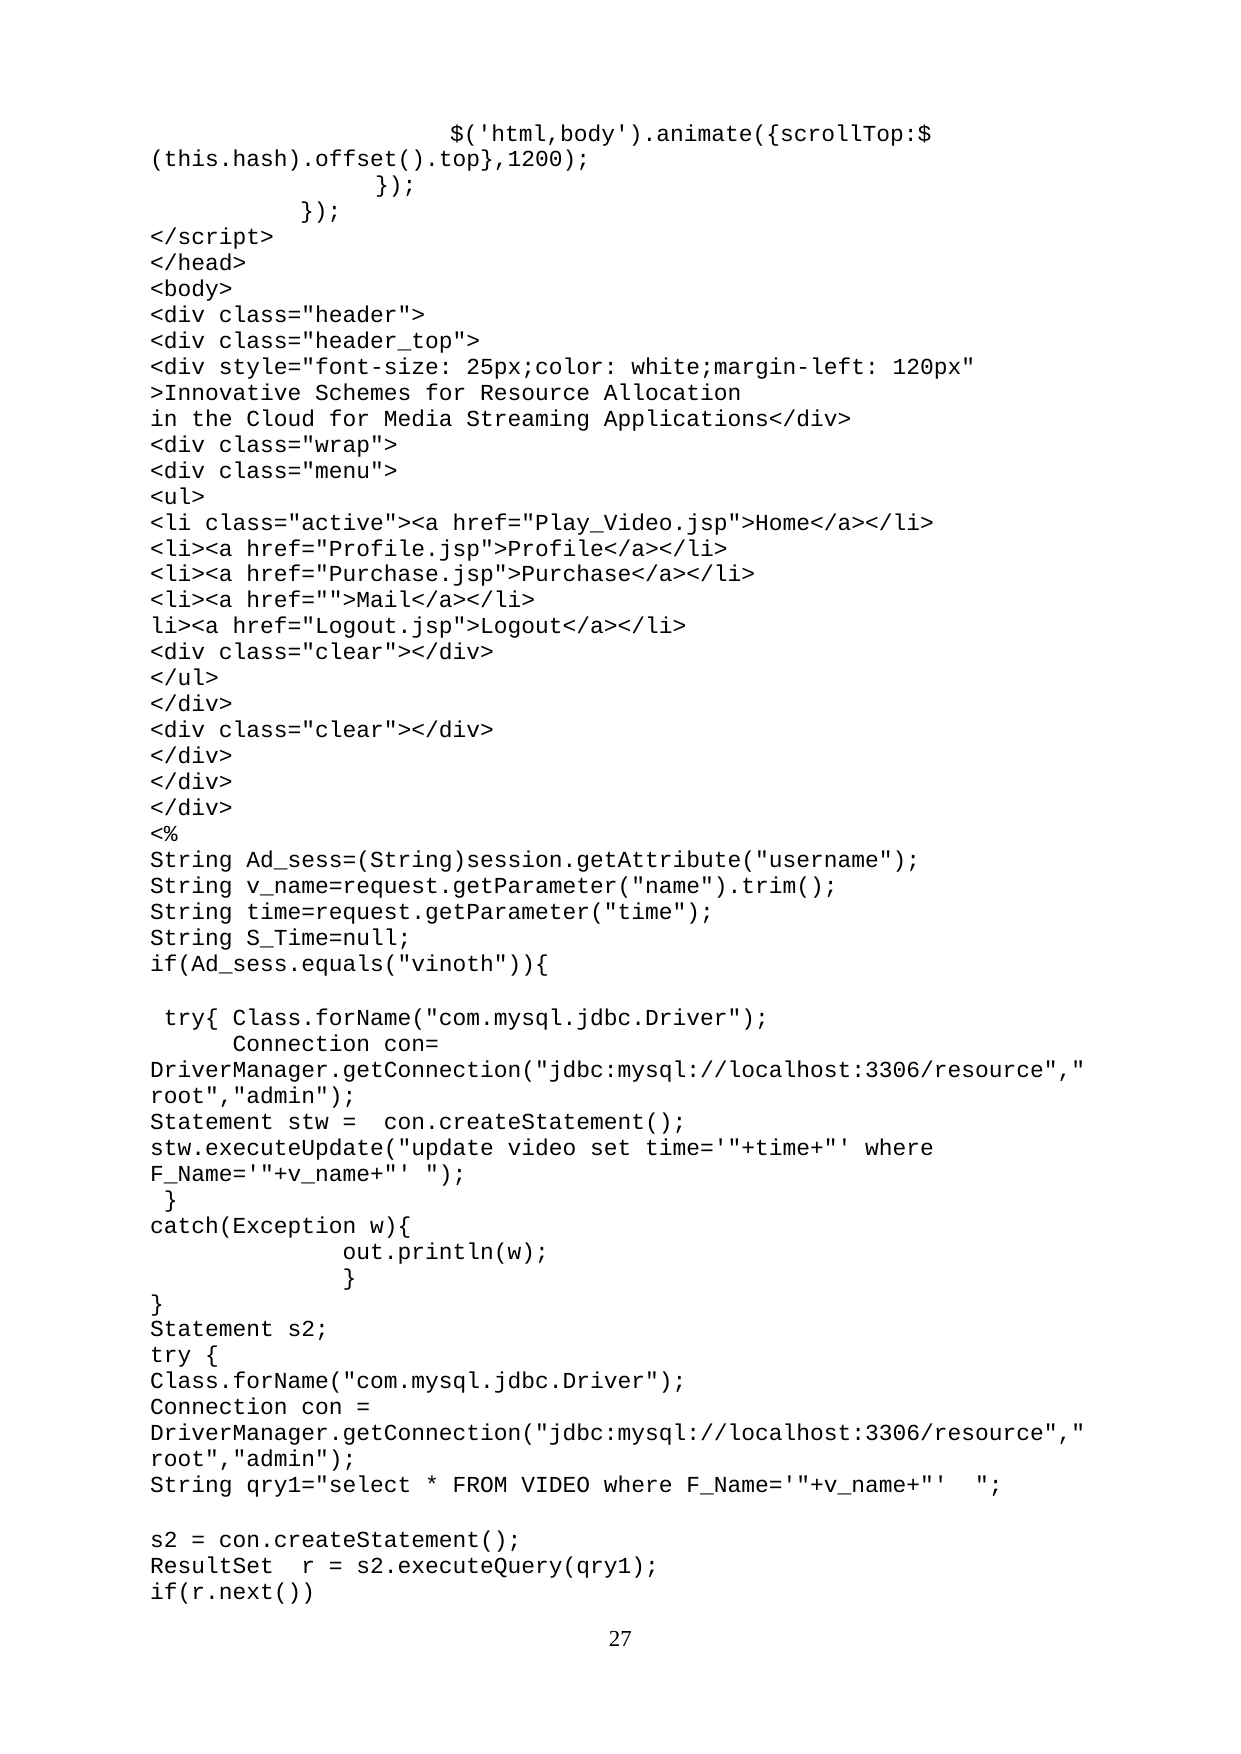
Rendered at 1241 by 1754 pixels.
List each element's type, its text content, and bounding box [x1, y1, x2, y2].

text }); [150, 174, 1090, 200]
text <div style="font-size: 25px;color: white;margin-left: 120px" >Innovative Schemes for Resource Allocation [150, 355, 1090, 407]
text stw.executeUpdate("update video set time='"+time+"' where F_Name='"+v_name+"' "); [150, 1136, 1090, 1188]
text <li class="active"><a href="Play_Video.jsp">Home</a></li> [150, 511, 1090, 537]
text catch(Exception w){ [150, 1214, 1090, 1240]
text ResultSet r = s2.executeQuery(qry1); [150, 1554, 1090, 1580]
text <div class="menu"> [150, 459, 1090, 485]
text Statement stw = con.createStatement(); [150, 1110, 1090, 1136]
text s2 = con.createStatement(); [150, 1528, 1090, 1554]
text <div class="clear"></div> [150, 718, 1090, 744]
text </div> [150, 796, 1090, 822]
text <div class="wrap"> [150, 433, 1090, 459]
text <li><a href="Profile.jsp">Profile</a></li> [150, 537, 1090, 563]
text String time=request.getParameter("time"); [150, 900, 1090, 926]
text Connection con= DriverManager.getConnection("jdbc:mysql://localhost:3306/resource","root","admin"); [150, 1032, 1090, 1110]
text <div class="header"> [150, 303, 1090, 329]
text out.println(w); [150, 1240, 1090, 1266]
text li><a href="Logout.jsp">Logout</a></li> [150, 615, 1090, 641]
text try { [150, 1344, 1090, 1370]
text } [150, 1292, 1090, 1318]
text </div> [150, 744, 1090, 770]
text </head> [150, 252, 1090, 277]
text try{ Class.forName("com.mysql.jdbc.Driver"); [150, 1007, 1090, 1032]
text $('html,body').animate({scrollTop:$(this.hash).offset().top},1200); [150, 122, 1090, 174]
text } [150, 1266, 1090, 1292]
text <div class="header_top"> [150, 329, 1090, 355]
text String v_name=request.getParameter("name").trim(); [150, 874, 1090, 900]
text if(Ad_sess.equals("vinoth")){ [150, 952, 1090, 978]
text </ul> [150, 667, 1090, 692]
text in the Cloud for Media Streaming Applications</div> [150, 407, 1090, 433]
text </script> [150, 226, 1090, 252]
text String S_Time=null; [150, 926, 1090, 952]
text String qry1="select * FROM VIDEO where F_Name='"+v_name+"' "; [150, 1473, 1090, 1499]
text Connection con = DriverManager.getConnection("jdbc:mysql://localhost:3306/resource","root","admin"); [150, 1396, 1090, 1473]
text <ul> [150, 485, 1090, 511]
text String Ad_sess=(String)session.getAttribute("username"); [150, 848, 1090, 874]
text <li><a href="Purchase.jsp">Purchase</a></li> [150, 563, 1090, 589]
text <li><a href="">Mail</a></li> [150, 589, 1090, 615]
text }); [150, 200, 1090, 226]
text <% [150, 822, 1090, 848]
text Class.forName("com.mysql.jdbc.Driver"); [150, 1370, 1090, 1396]
text <body> [150, 277, 1090, 303]
text if(r.next()) [150, 1580, 1090, 1606]
text </div> [150, 770, 1090, 796]
text } [150, 1188, 1090, 1214]
text <div class="clear"></div> [150, 641, 1090, 667]
text Statement s2; [150, 1318, 1090, 1344]
text </div> [150, 692, 1090, 718]
